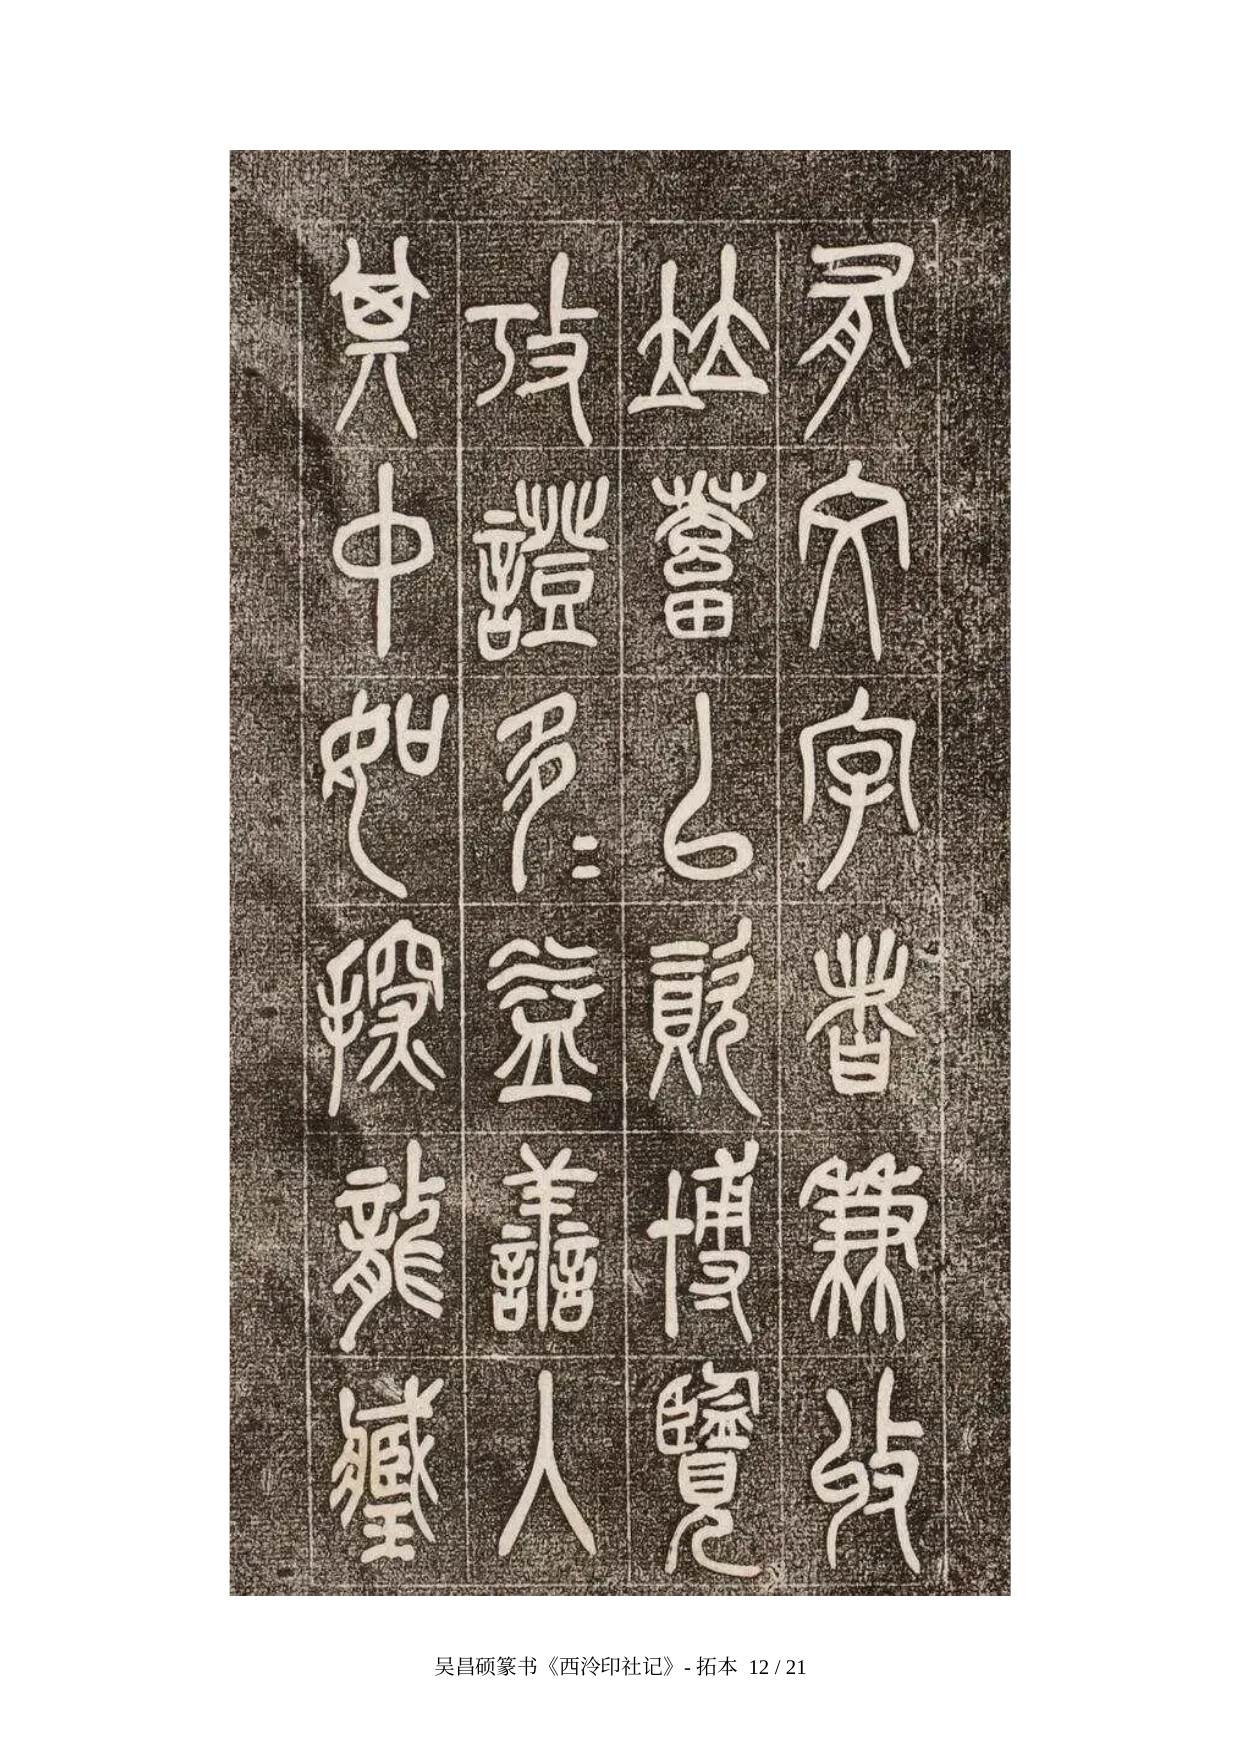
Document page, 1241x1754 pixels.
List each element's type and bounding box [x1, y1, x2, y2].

picture [229, 150, 1011, 1596]
